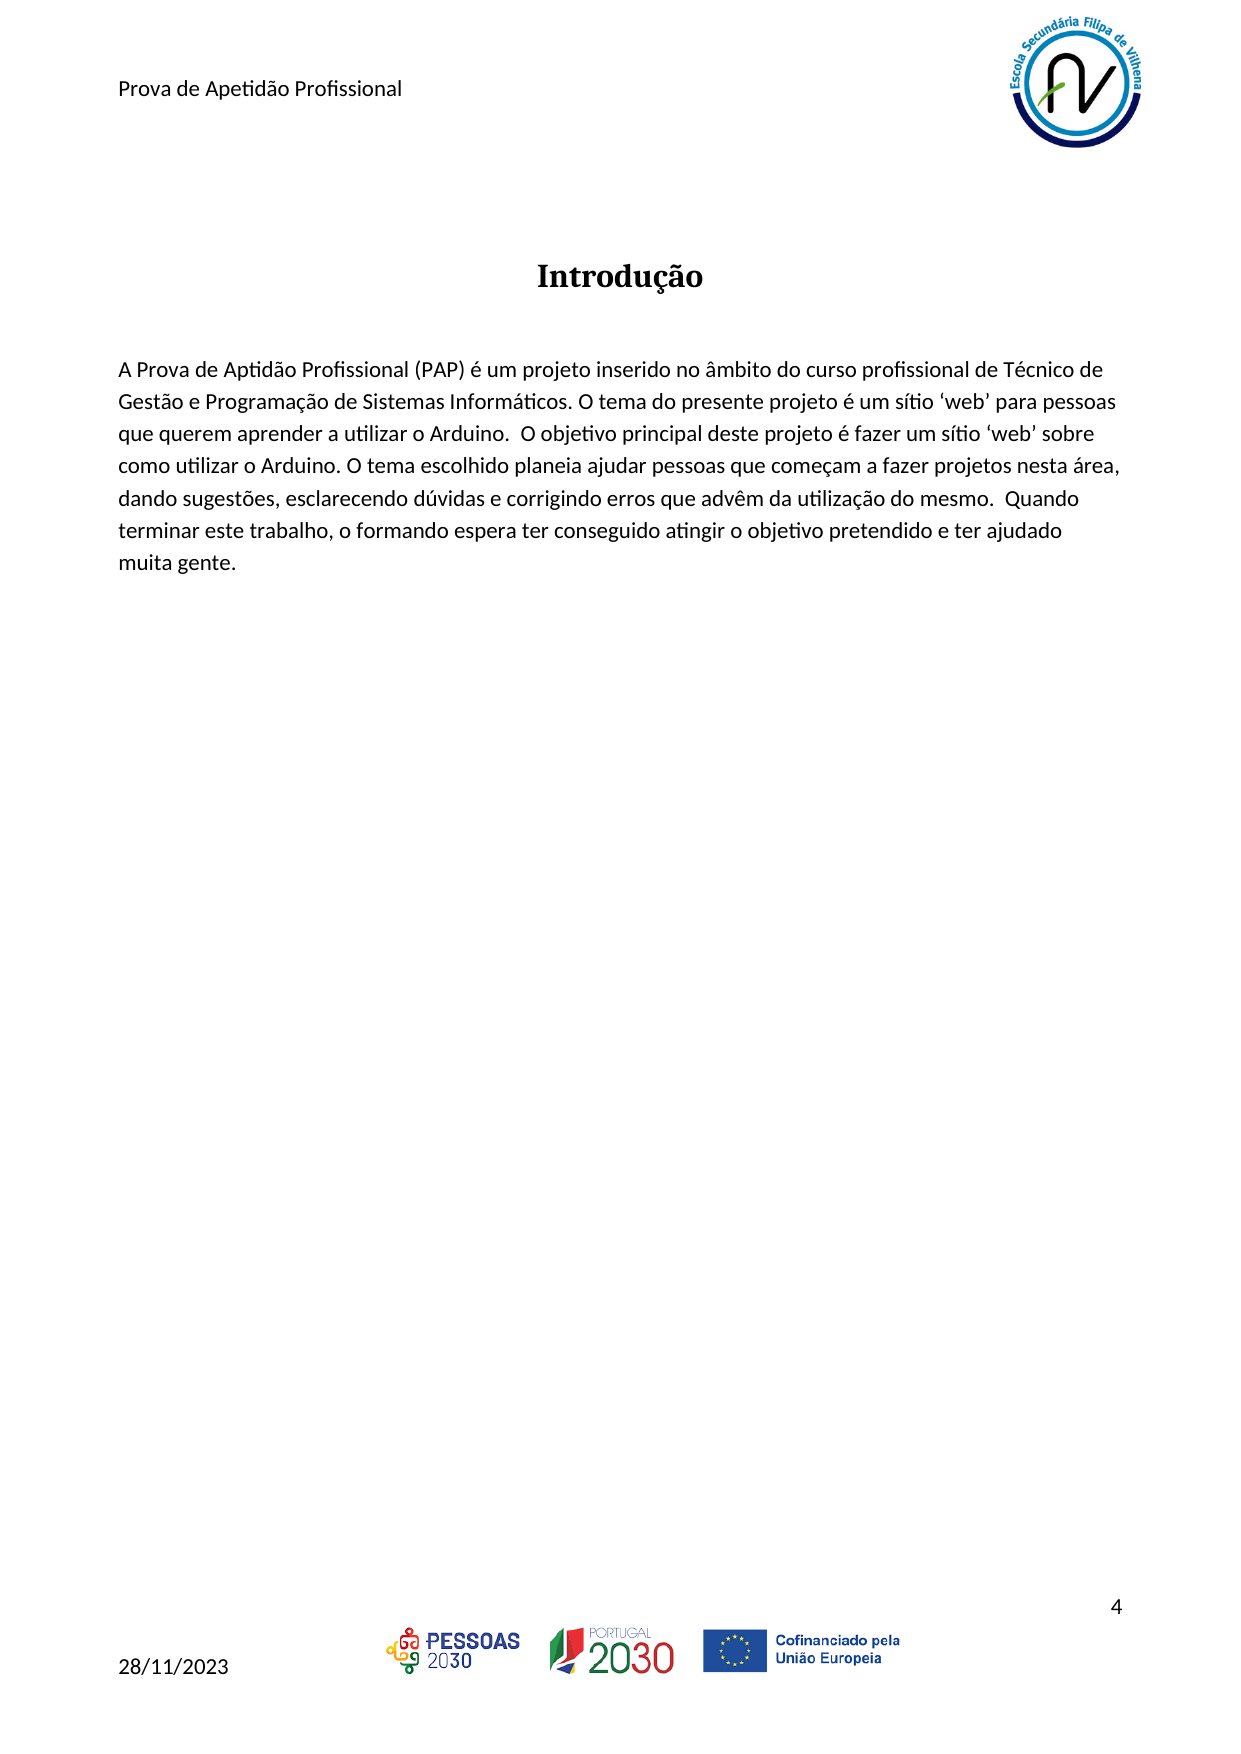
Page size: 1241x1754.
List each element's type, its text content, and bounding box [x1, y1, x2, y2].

subtitle Introdução [118, 258, 1122, 296]
text A Prova de Aptidão Profissional (PAP) é um projeto inserido no âmbito do curso profissional de Técnico de Gestão e Programação de Sistemas Informáticos. O tema do presente projeto é um sítio ‘web’ para pessoas que querem aprender a utilizar o Arduino. O objetivo principal deste projeto é fazer um sítio ‘web’ sobre como utilizar o Arduino. O tema escolhido planeia ajudar pessoas que começam a fazer projetos nesta área, dando sugestões, esclarecendo dúvidas e corrigindo erros que advêm da utilização do mesmo. Quando terminar este trabalho, o formando espera ter conseguido atingir o objetivo pretendido e ter ajudado muita gente. [118, 355, 1122, 576]
picture [1009, 15, 1142, 148]
picture [373, 1620, 914, 1675]
